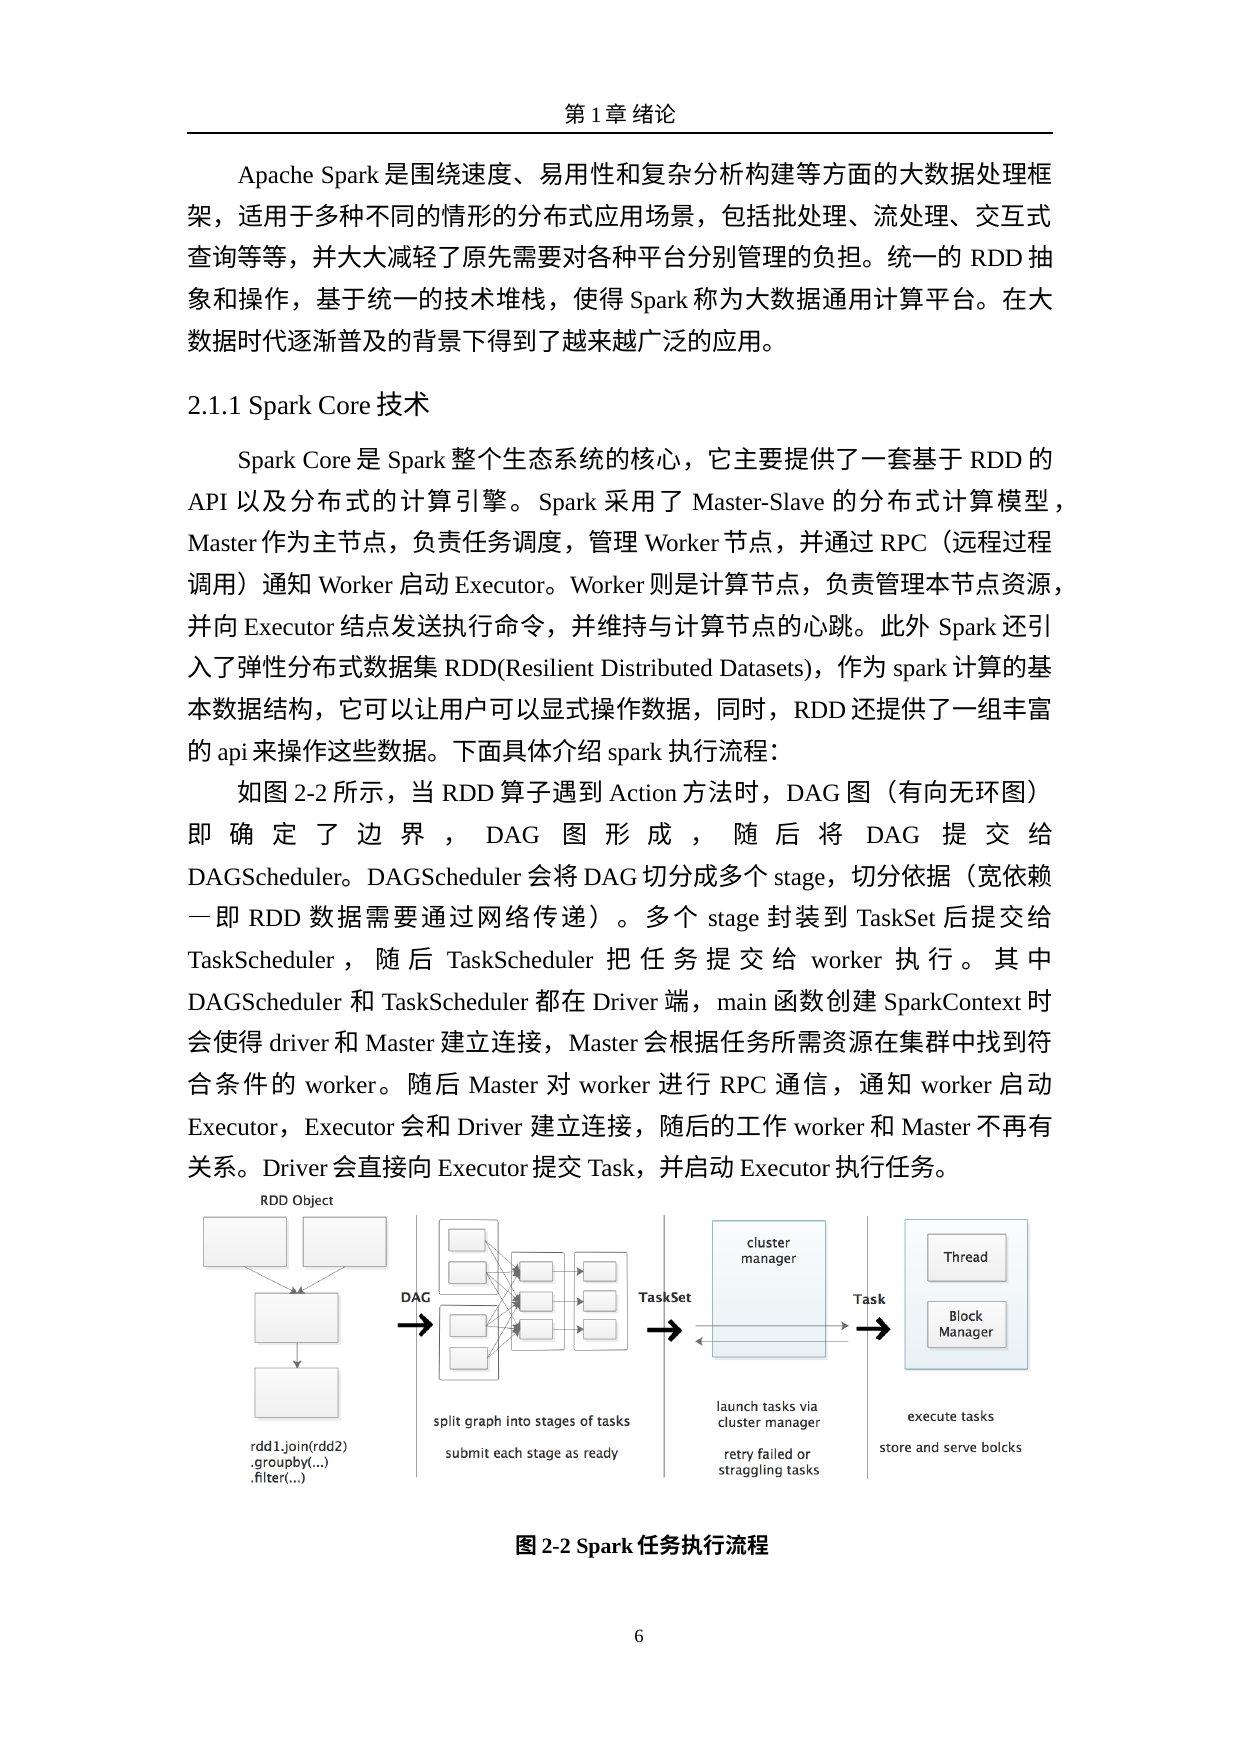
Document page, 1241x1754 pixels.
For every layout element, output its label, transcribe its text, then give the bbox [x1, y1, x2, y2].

subtitle 2.1.1 Spark Core技术 [187, 383, 1053, 423]
text Spark Core是Spark整个生态系统的核心，它主要提供了一套基于RDD的API以及分布式的计算引擎。Spark采用了Master-Slave的分布式计算模型，Master作为主节点，负责任务调度，管理Worker节点，并通过RPC（远程过程调用）通知Worker 启动Executor。Worker则是计算节点，负责管理本节点资源，并向Executor结点发送执行命令，并维持与计算节点的心跳。此外Spark还引入了弹性分布式数据集RDD(Resilient Distributed Datasets)，作为spark计算的基本数据结构，它可以让用户可以显式操作数据，同时，RDD还提供了一组丰富的api来操作这些数据。下面具体介绍spark 执行流程： [187, 435, 1053, 768]
picture [200, 1185, 1040, 1502]
text Apache Spark是围绕速度、易用性和复杂分析构建等方面的大数据处理框架，适用于多种不同的情形的分布式应用场景，包括批处理、流处理、交互式查询等等，并大大减轻了原先需要对各种平台分别管理的负担。统一的RDD抽象和操作，基于统一的技术堆栈，使得Spark称为大数据通用计算平台。在大数据时代逐渐普及的背景下得到了越来越广泛的应用。 [187, 150, 1053, 358]
text 图2-2 Spark任务执行流程 [187, 1528, 1053, 1560]
text 如图2-2所示，当RDD算子遇到Action方法时，DAG图（有向无环图）即确定了边界，DAG图形成，随后将DAG提交给DAGScheduler。DAGScheduler 会将DAG切分成多个stage，切分依据（宽依赖—即RDD数据需要通过网络传递）。多个stage封装到TaskSet后提交给TaskScheduler，随后TaskScheduler把任务提交给worker执行。其中DAGScheduler 和TaskScheduler都在Driver端，main函数创建SparkContext时会使得driver和Master建立连接，Master会根据任务所需资源在集群中找到符合条件的worker。随后Master对worker进行RPC通信，通知worker启动Executor，Executor会和Driver 建立连接，随后的工作worker和Master不再有关系。Driver会直接向Executor提交Task，并启动Executor执行任务。 [187, 768, 1053, 1185]
